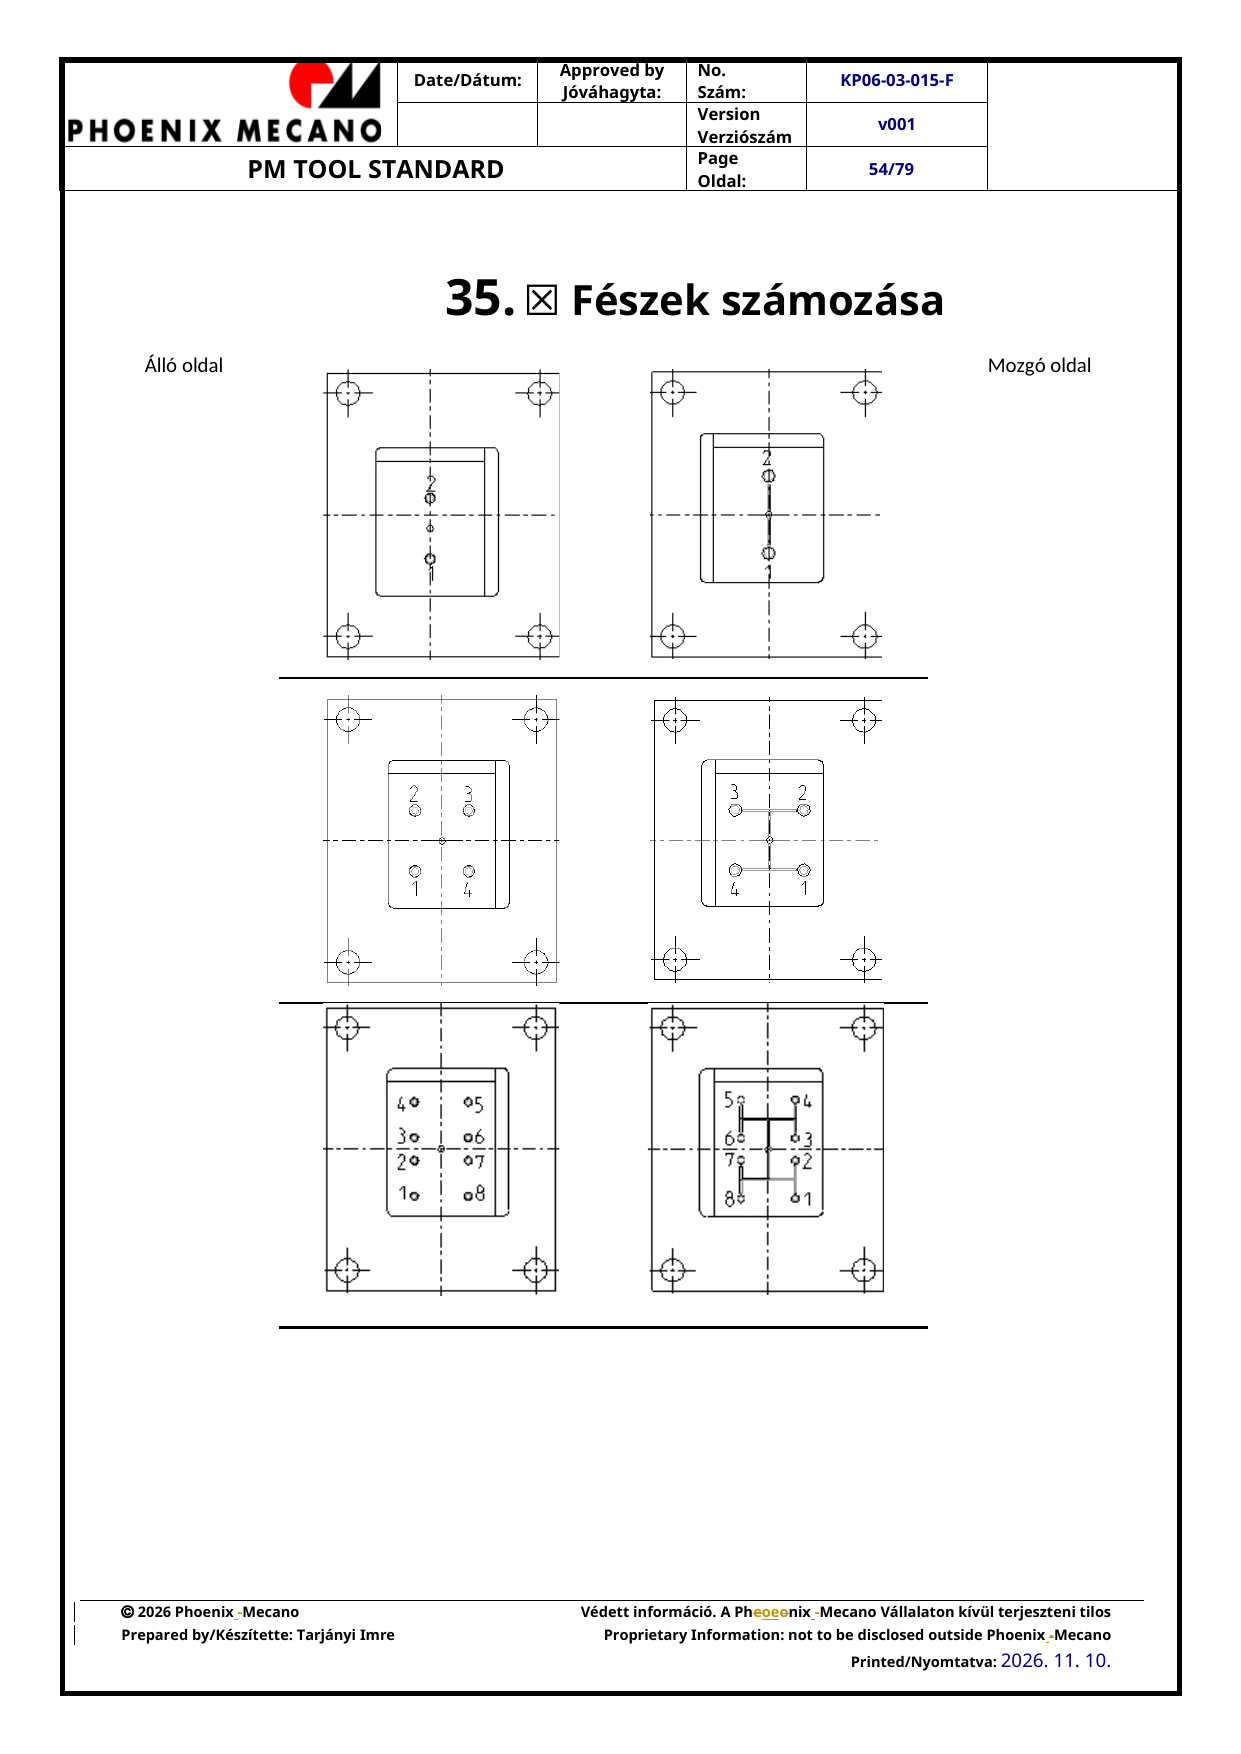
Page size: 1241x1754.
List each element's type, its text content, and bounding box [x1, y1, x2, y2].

table_cell [604, 1004, 928, 1326]
table_header Mozgó oldal [928, 352, 1151, 1326]
table_cell [604, 679, 928, 1002]
table_header [279, 352, 603, 677]
table_header [604, 352, 928, 677]
table_header Álló oldal [89, 352, 279, 1326]
table_cell [279, 1004, 603, 1326]
picture [68, 63, 382, 143]
table_cell [279, 679, 603, 1002]
subtitle Fészek számozása [239, 262, 1152, 330]
